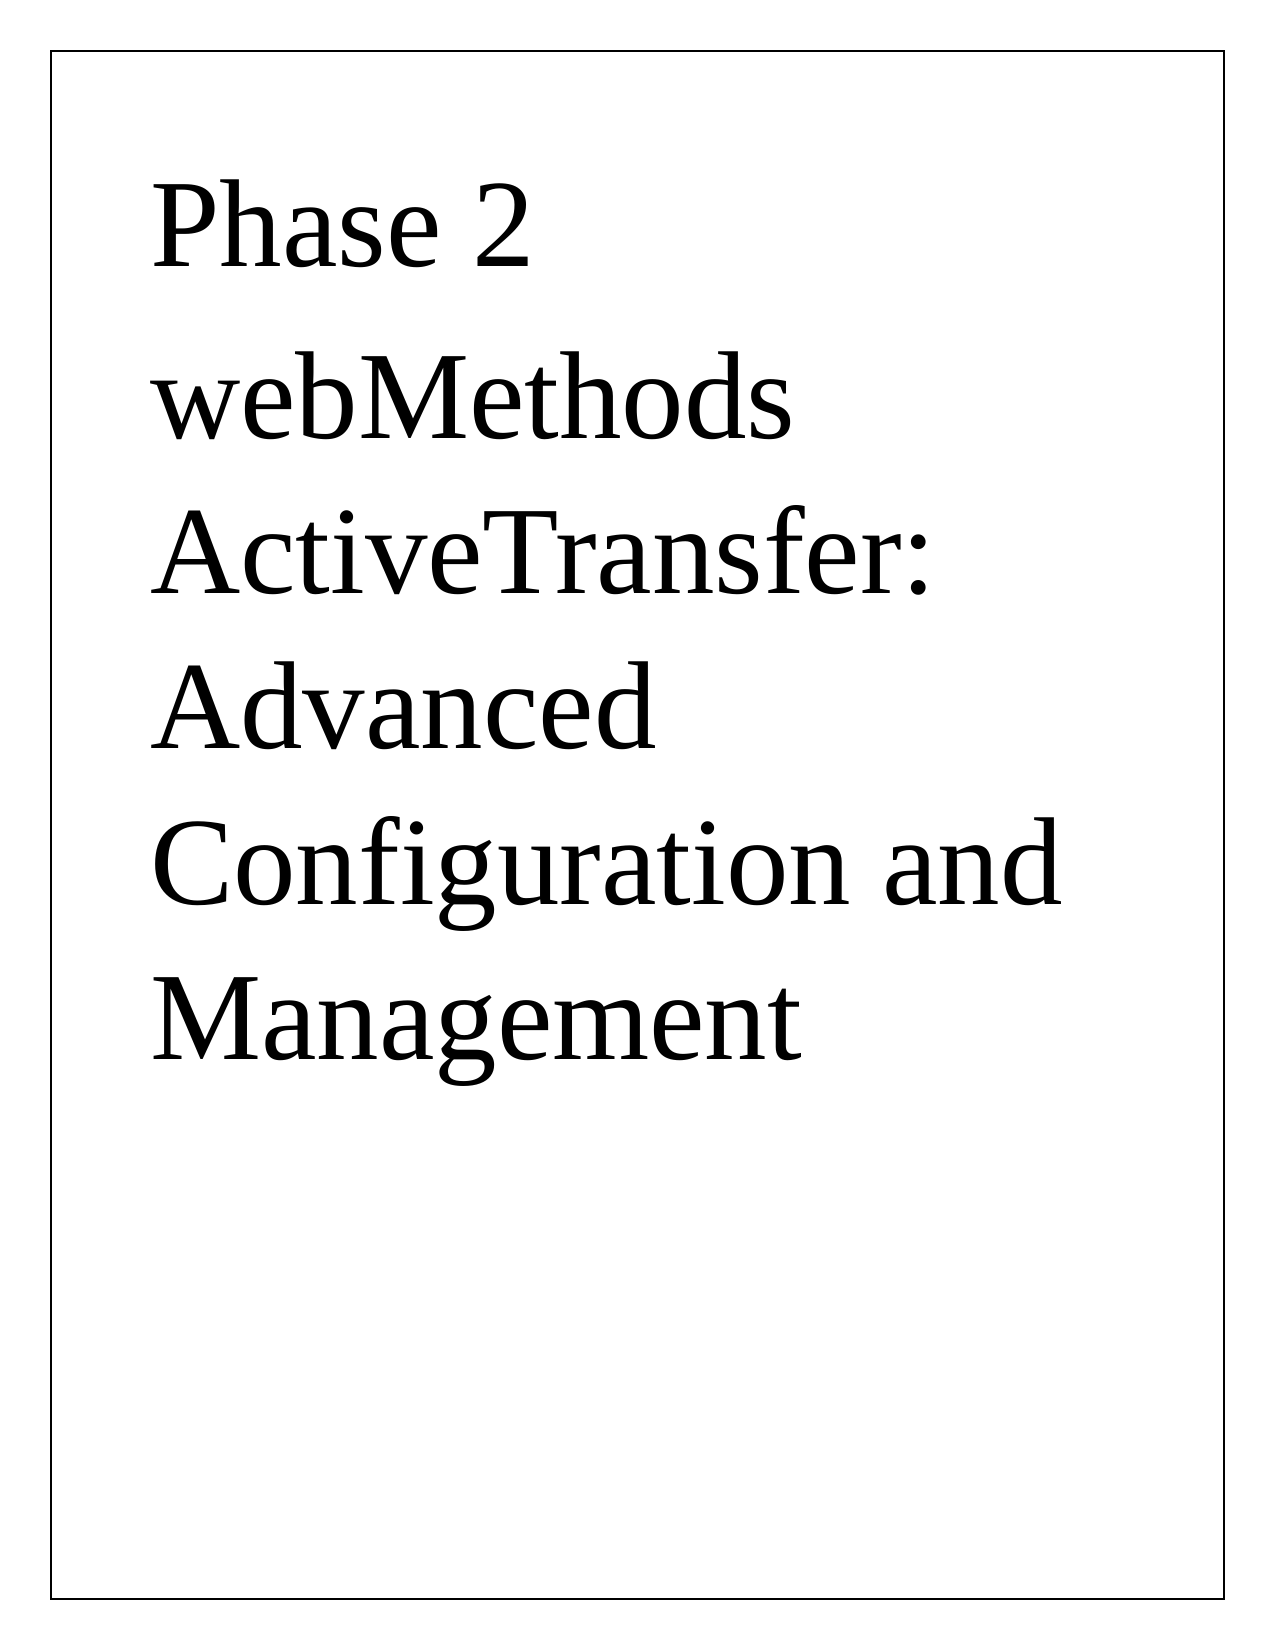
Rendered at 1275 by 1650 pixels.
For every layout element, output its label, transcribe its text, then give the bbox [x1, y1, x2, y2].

text Phase 2 [150, 150, 1125, 294]
text webMethods ActiveTransfer: Advanced Configuration and Management [150, 322, 1125, 1086]
